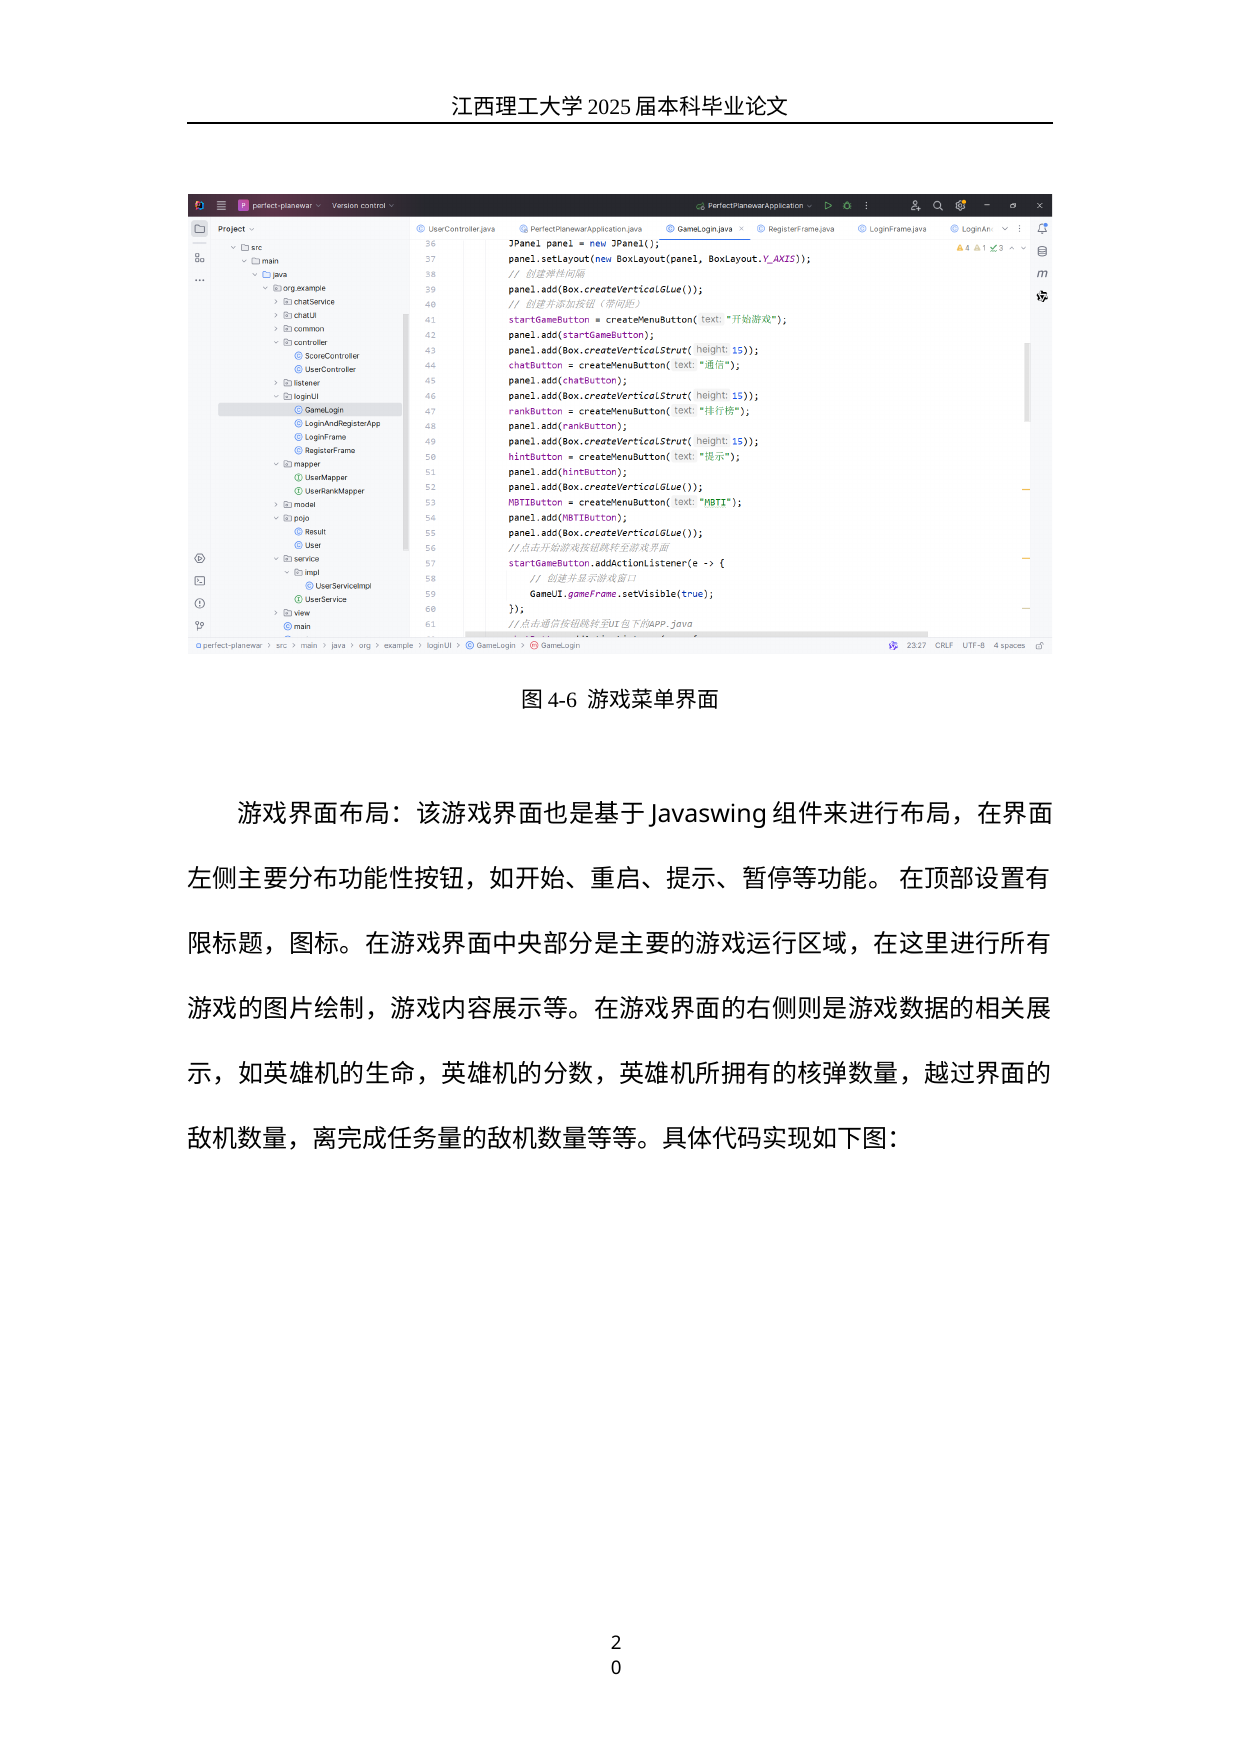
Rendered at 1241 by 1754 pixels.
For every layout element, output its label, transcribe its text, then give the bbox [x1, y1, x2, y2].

picture [188, 194, 1053, 654]
text 图4-6 游戏菜单界面 [187, 682, 1053, 714]
text 游戏界面布局：该游戏界面也是基于Javaswing组件来进行布局，在界面左侧主要分布功能性按钮，如开始、重启、提示、暂停等功能。 在顶部设置有限标题，图标。在游戏界面中央部分是主要的游戏运行区域，在这里进行所有游戏的图片绘制，游戏内容展示等。在游戏界面的右侧则是游戏数据的相关展示，如英雄机的生命，英雄机的分数，英雄机所拥有的核弹数量，越过界面的敌机数量，离完成任务量的敌机数量等等。具体代码实现如下图： [187, 779, 1053, 1169]
